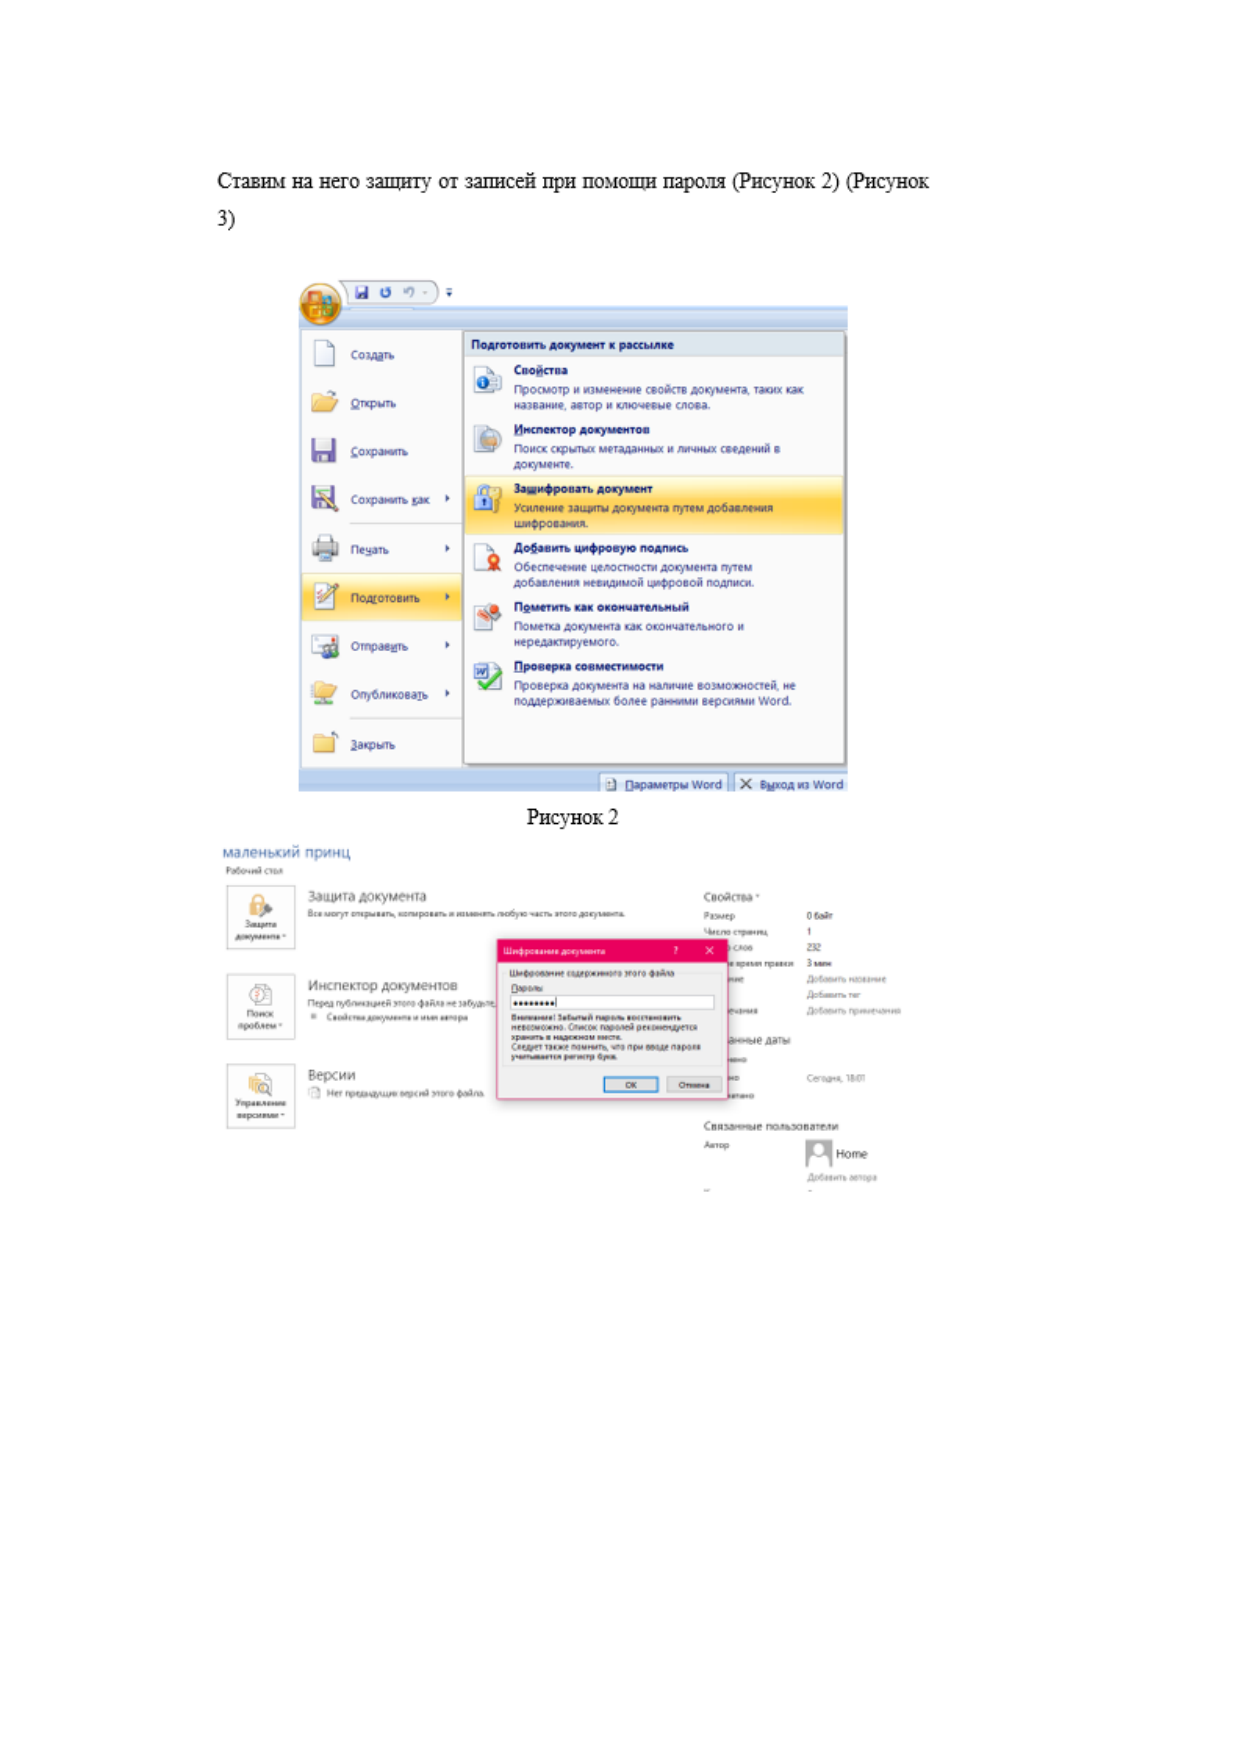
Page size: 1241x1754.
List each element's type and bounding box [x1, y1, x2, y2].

picture [177, 118, 945, 1206]
